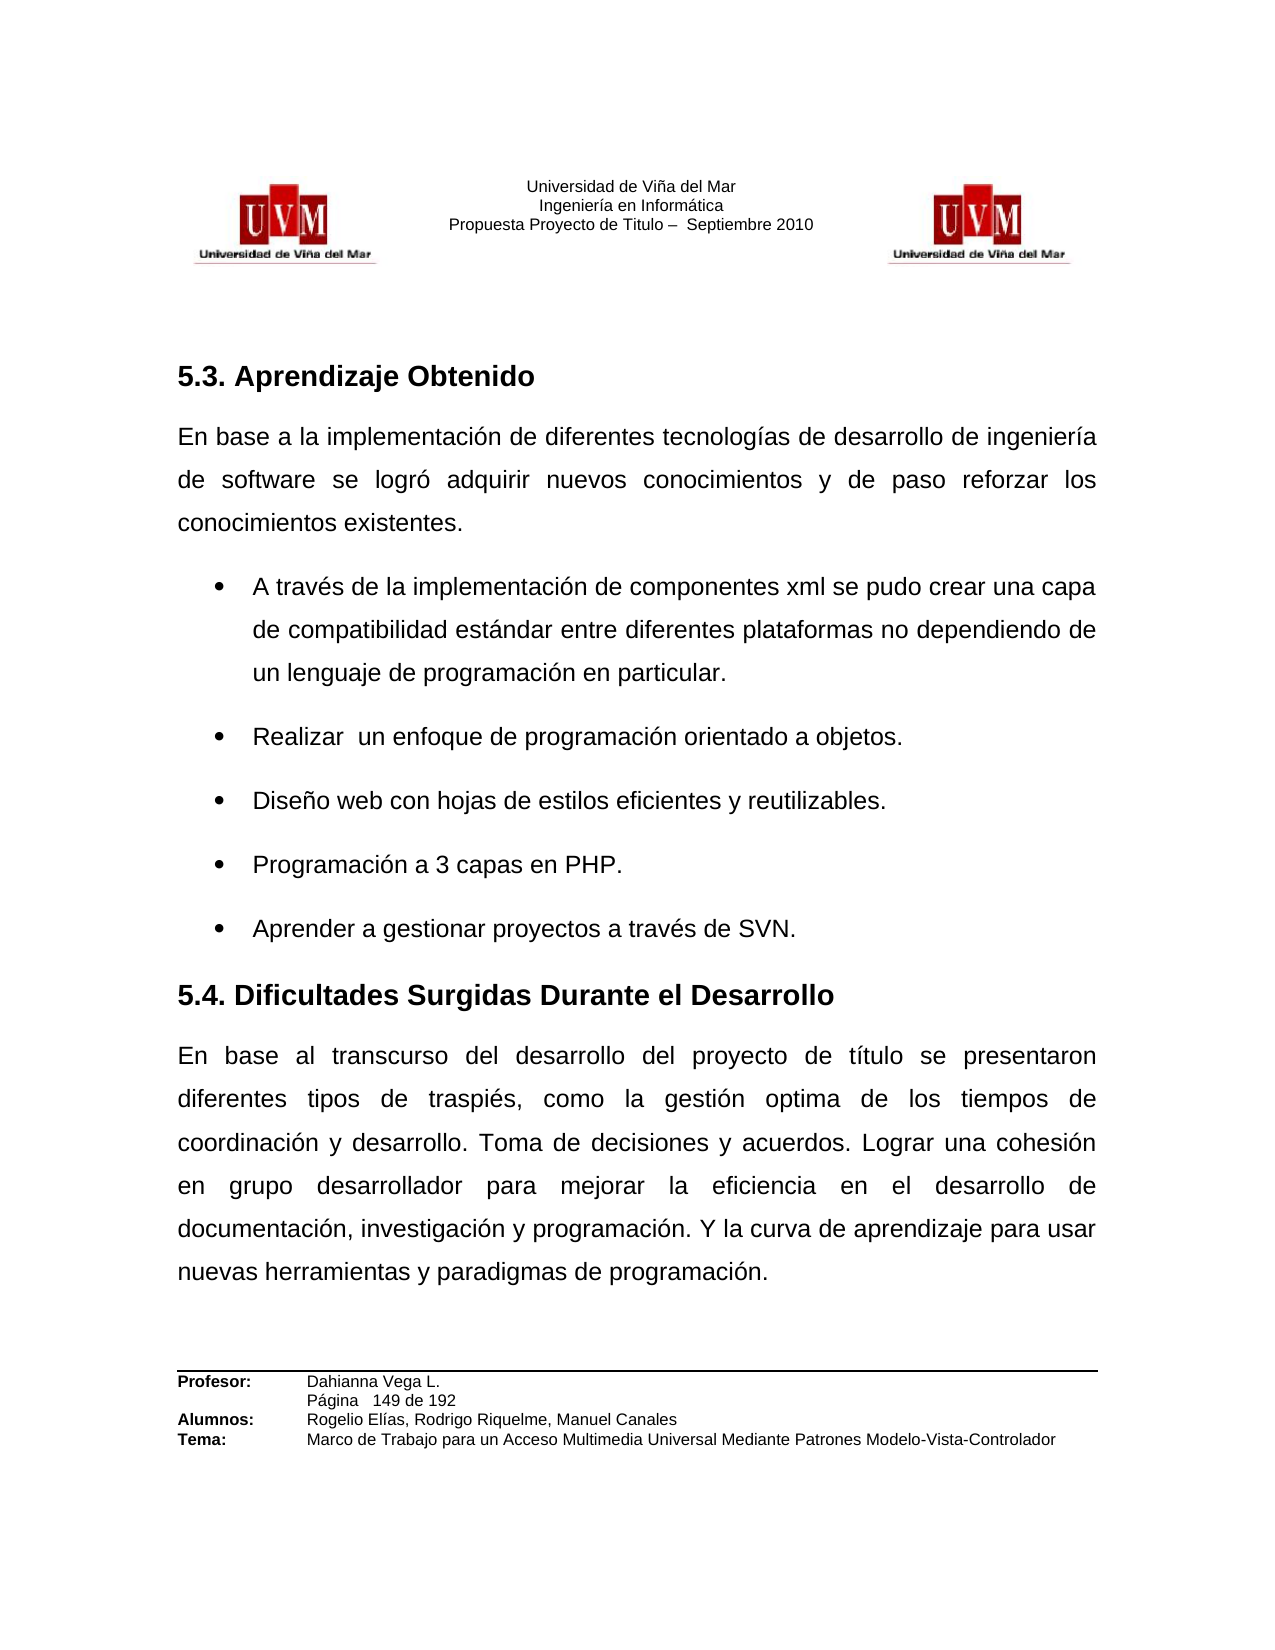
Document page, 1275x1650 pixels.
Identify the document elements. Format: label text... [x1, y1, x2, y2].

text En base al transcurso del desarrollo del proyecto de título se presentaron diferentes tipos de traspiés, como la gestión optima de los tiempos de coordinación y desarrollo. Toma de decisiones y acuerdos. Lograr una cohesión en grupo desarrollador para mejorar la eficiencia en el desarrollo de documentación, investigación y programación. Y la curva de aprendizaje para usar nuevas herramientas y paradigmas de programación. [177, 1041, 1098, 1286]
subtitle 5.3. Aprendizaje Obtenido [177, 359, 1098, 392]
subtitle 5.4. Dificultades Surgidas Durante el Desarrollo [177, 978, 1098, 1012]
list A través de la implementación de componentes xml se pudo crear una capa de compatibilidad estándar entre diferentes plataformas no dependiendo de un lenguaje de programación en particular. [215, 572, 1098, 687]
picture [177, 176, 390, 267]
list Aprender a gestionar proyectos a través de SVN. [215, 914, 1098, 943]
text En base a la implementación de diferentes tecnologías de desarrollo de ingeniería de software se logró adquirir nuevos conocimientos y de paso reforzar los conocimientos existentes. [177, 422, 1098, 537]
list Diseño web con hojas de estilos eficientes y reutilizables. [215, 786, 1098, 815]
list Realizar un enfoque de programación orientado a objetos. [215, 722, 1098, 751]
picture [871, 176, 1084, 267]
list Programación a 3 capas en PHP. [215, 850, 1098, 879]
